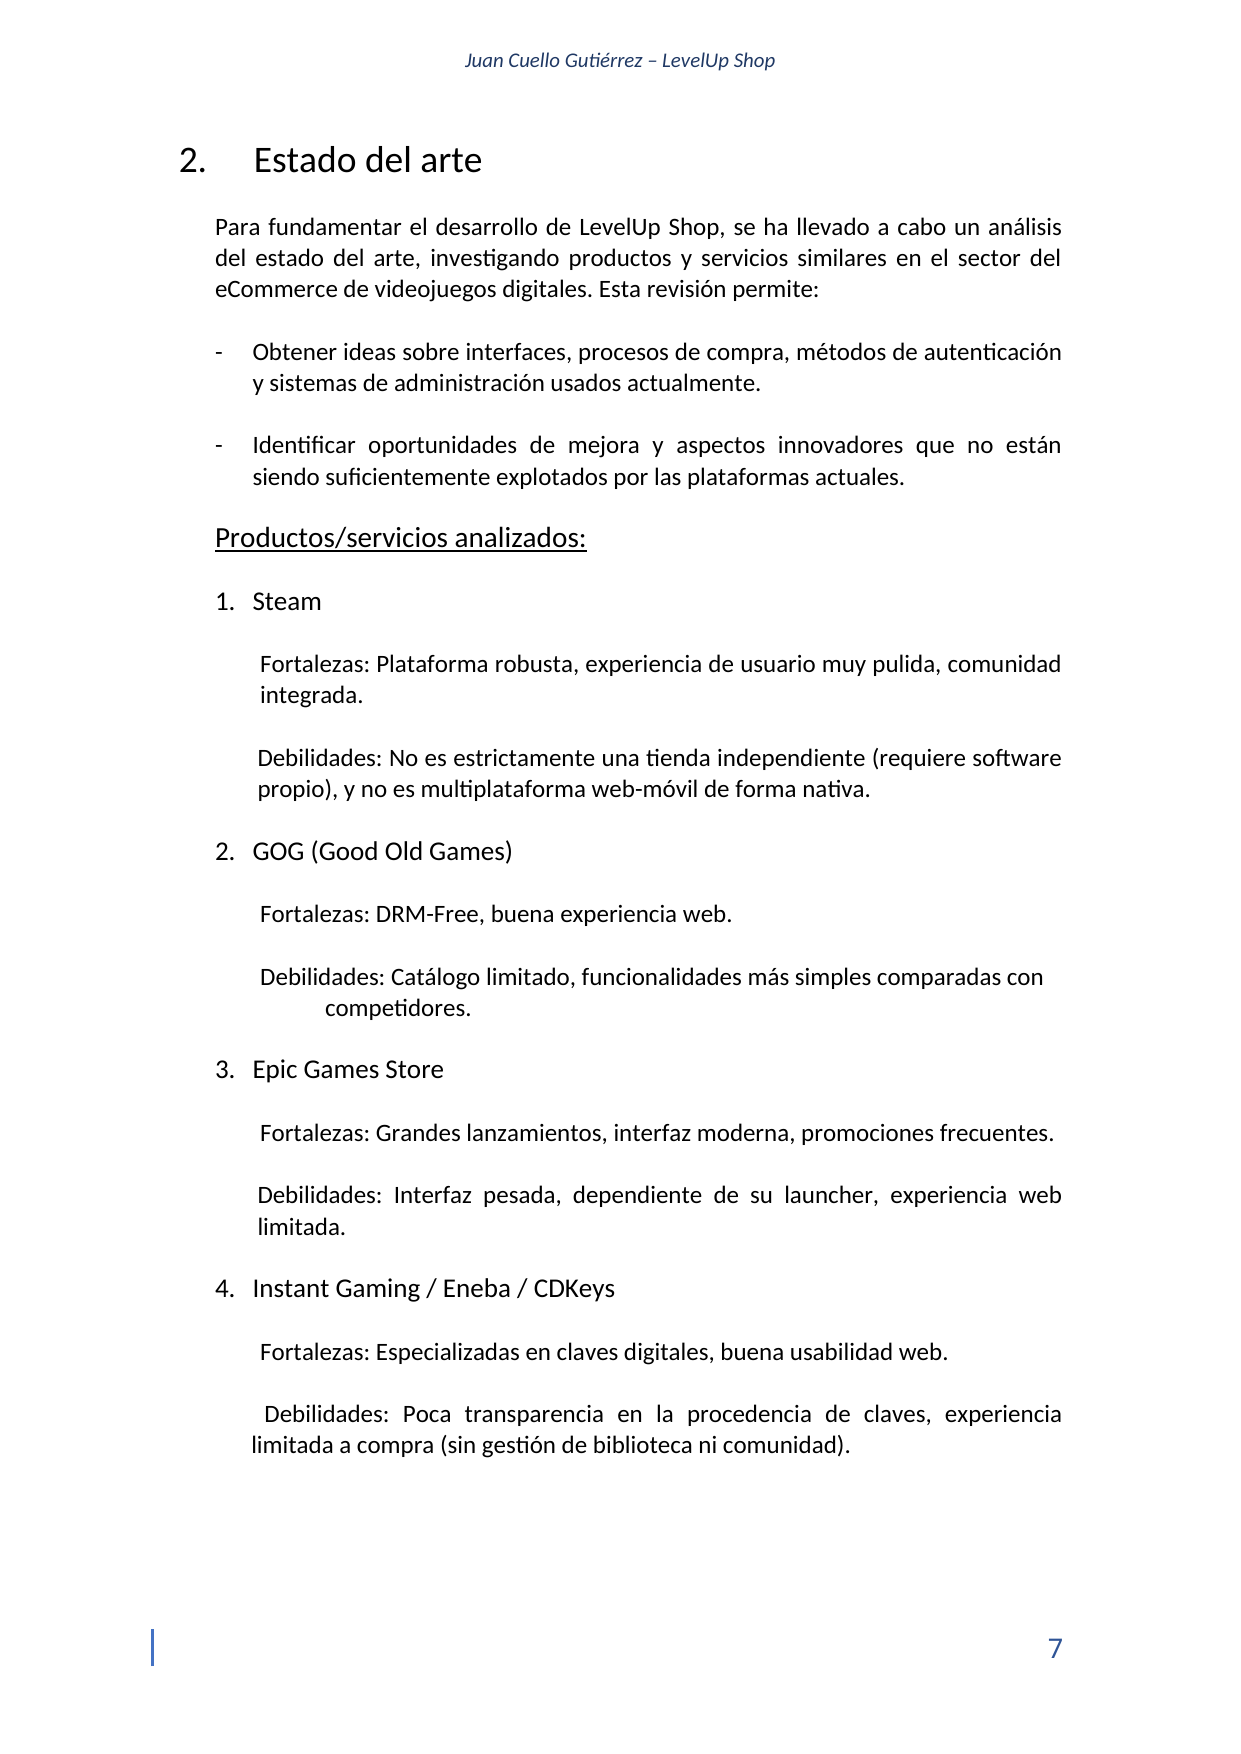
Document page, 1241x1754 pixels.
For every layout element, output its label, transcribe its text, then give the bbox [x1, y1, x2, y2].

text Productos/servicios analizados: [215, 523, 1063, 554]
text Debilidades: No es estrictamente una tienda independiente (requiere software propio), y no es multiplataforma web-móvil de forma nativa. [257, 741, 1063, 804]
list GOG (Good Old Games) [215, 835, 1063, 866]
text Debilidades: Interfaz pesada, dependiente de su launcher, experiencia web limitada. [257, 1179, 1063, 1241]
list Epic Games Store [215, 1054, 1063, 1085]
list Steam [215, 585, 1063, 616]
text Fortalezas: Especializadas en claves digitales, buena usabilidad web. [215, 1335, 1063, 1366]
list Obtener ideas sobre interfaces, procesos de compra, métodos de autenticación y sistemas de administración usados actualmente. [215, 335, 1063, 398]
text Debilidades: Poca transparencia en la procedencia de claves, experiencia limitada a compra (sin gestión de biblioteca ni comunidad). [251, 1398, 1063, 1460]
text Fortalezas: Grandes lanzamientos, interfaz moderna, promociones frecuentes. [215, 1116, 1063, 1148]
text Fortalezas: DRM-Free, buena experiencia web. [215, 898, 1063, 929]
list Estado del arte [178, 148, 1063, 179]
list Identificar oportunidades de mejora y aspectos innovadores que no están siendo suficientemente explotados por las plataformas actuales. [215, 429, 1063, 491]
list Instant Gaming / Eneba / CDKeys [215, 1273, 1063, 1304]
text Para fundamentar el desarrollo de LevelUp Shop, se ha llevado a cabo un análisis del estado del arte, investigando productos y servicios similares en el sector del eCommerce de videojuegos digitales. Esta revisión permite: [215, 210, 1063, 304]
text Fortalezas: Plataforma robusta, experiencia de usuario muy pulida, comunidad integrada. [260, 648, 1063, 710]
text Debilidades: Catálogo limitado, funcionalidades más simples comparadas con competidores. [215, 960, 1063, 1023]
